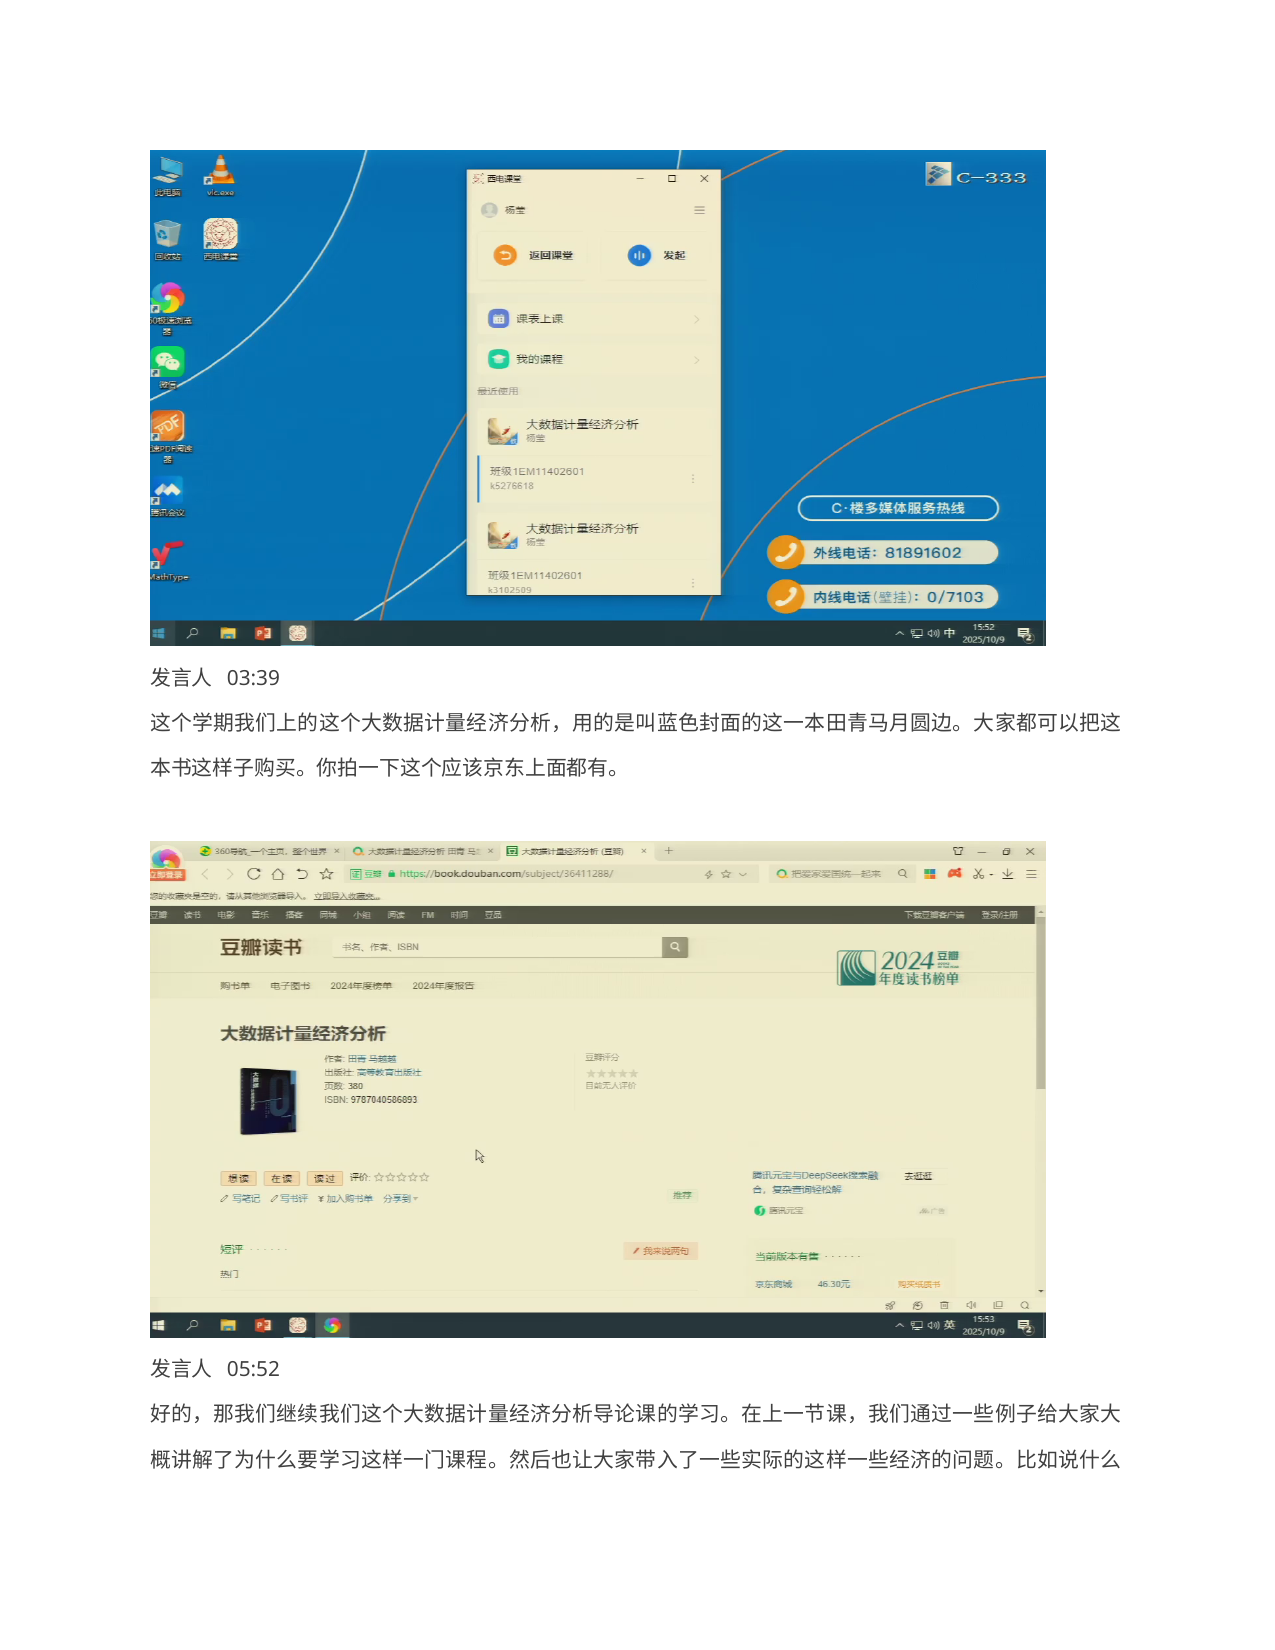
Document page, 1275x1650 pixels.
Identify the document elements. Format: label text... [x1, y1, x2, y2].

text 这个学期我们上的这个大数据计量经济分析，用的是叫蓝色封面的这一本田青马月圆边。大家都可以把这本书这样子购买。你拍一下这个应该京东上面都有。 [150, 706, 1125, 782]
text 发言人 03:39 [150, 661, 1125, 691]
picture [150, 150, 1046, 646]
text 发言人 05:52 [150, 1352, 1125, 1382]
picture [150, 841, 1046, 1338]
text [150, 1398, 1125, 1473]
